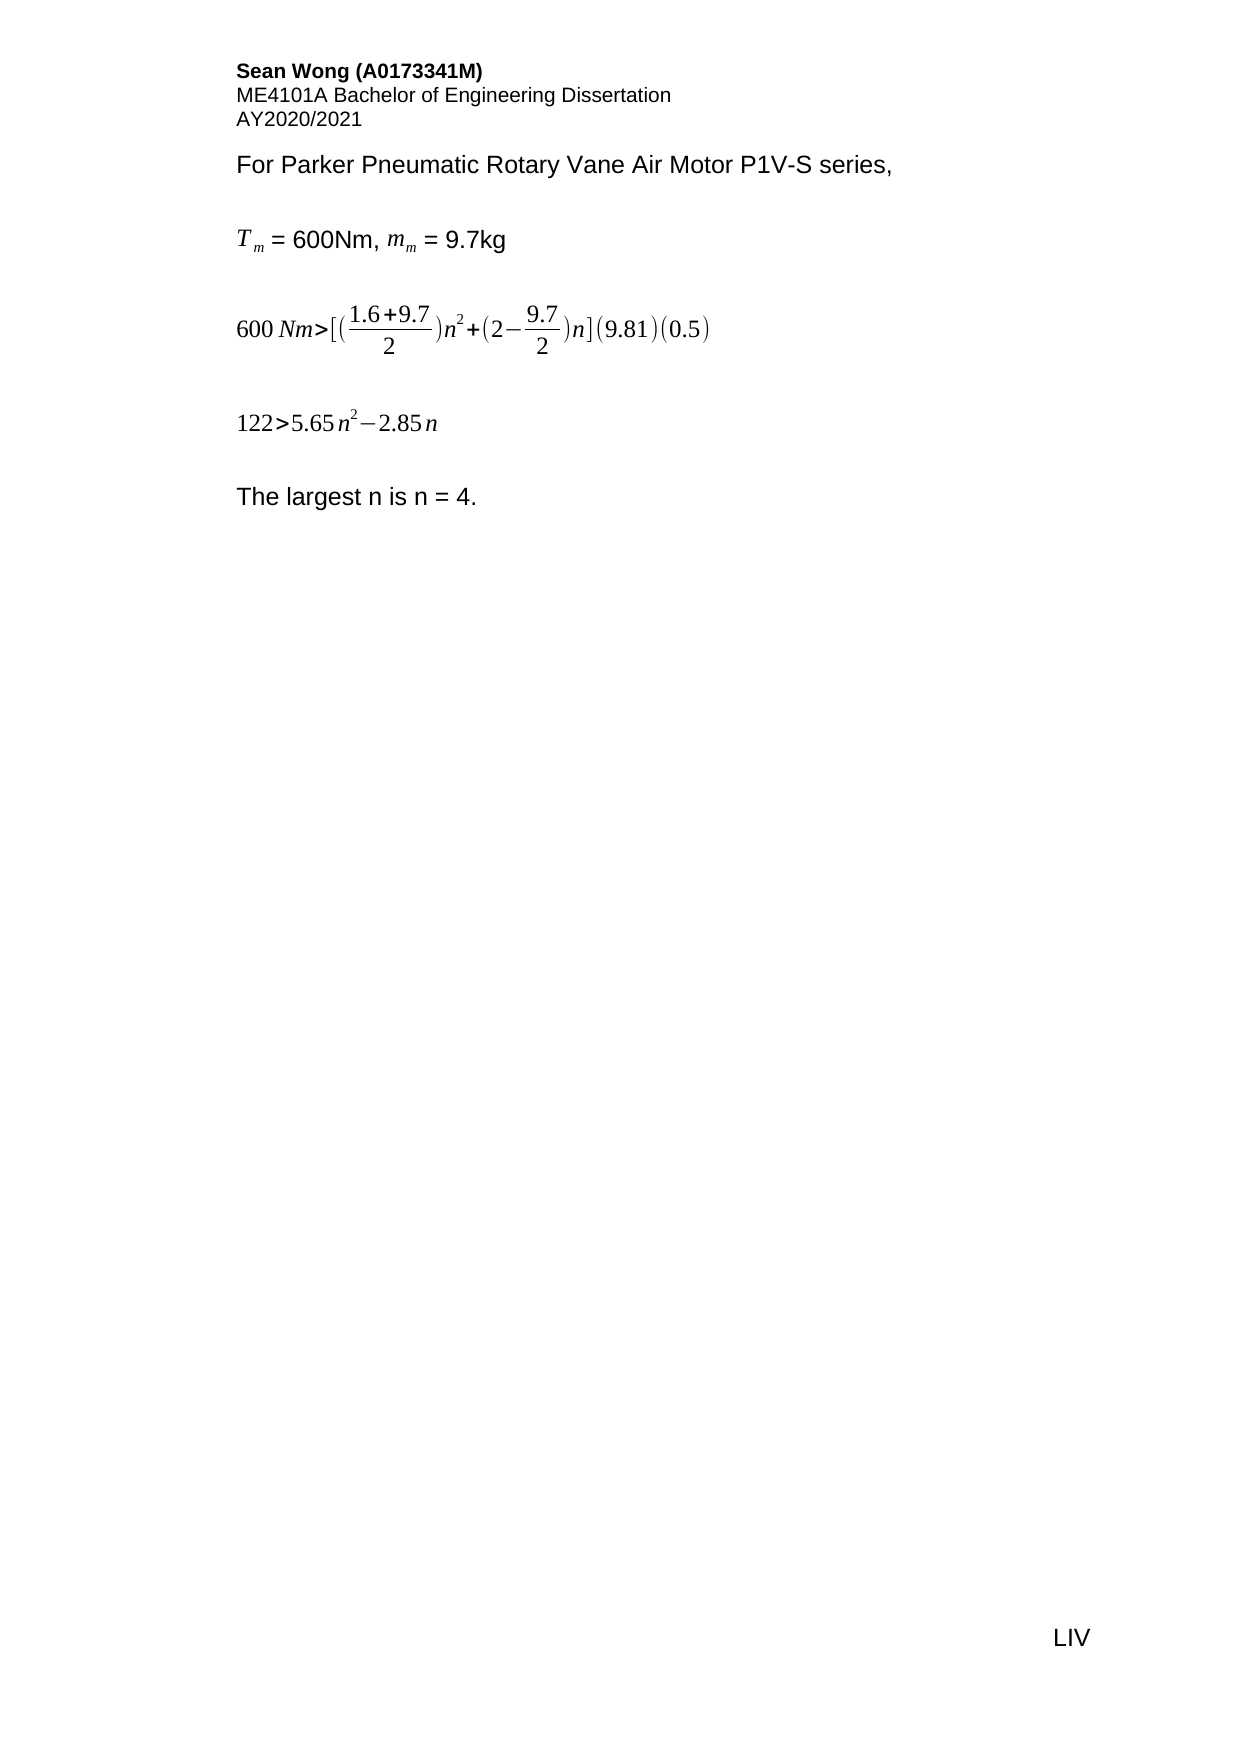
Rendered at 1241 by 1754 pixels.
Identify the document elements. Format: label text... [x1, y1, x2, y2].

text = 600Nm, = 9.7kg [236, 224, 1090, 256]
text The largest n is n = 4. [236, 482, 1090, 511]
text For Parker Pneumatic Rotary Vane Air Motor P1V-S series, [236, 150, 1090, 179]
